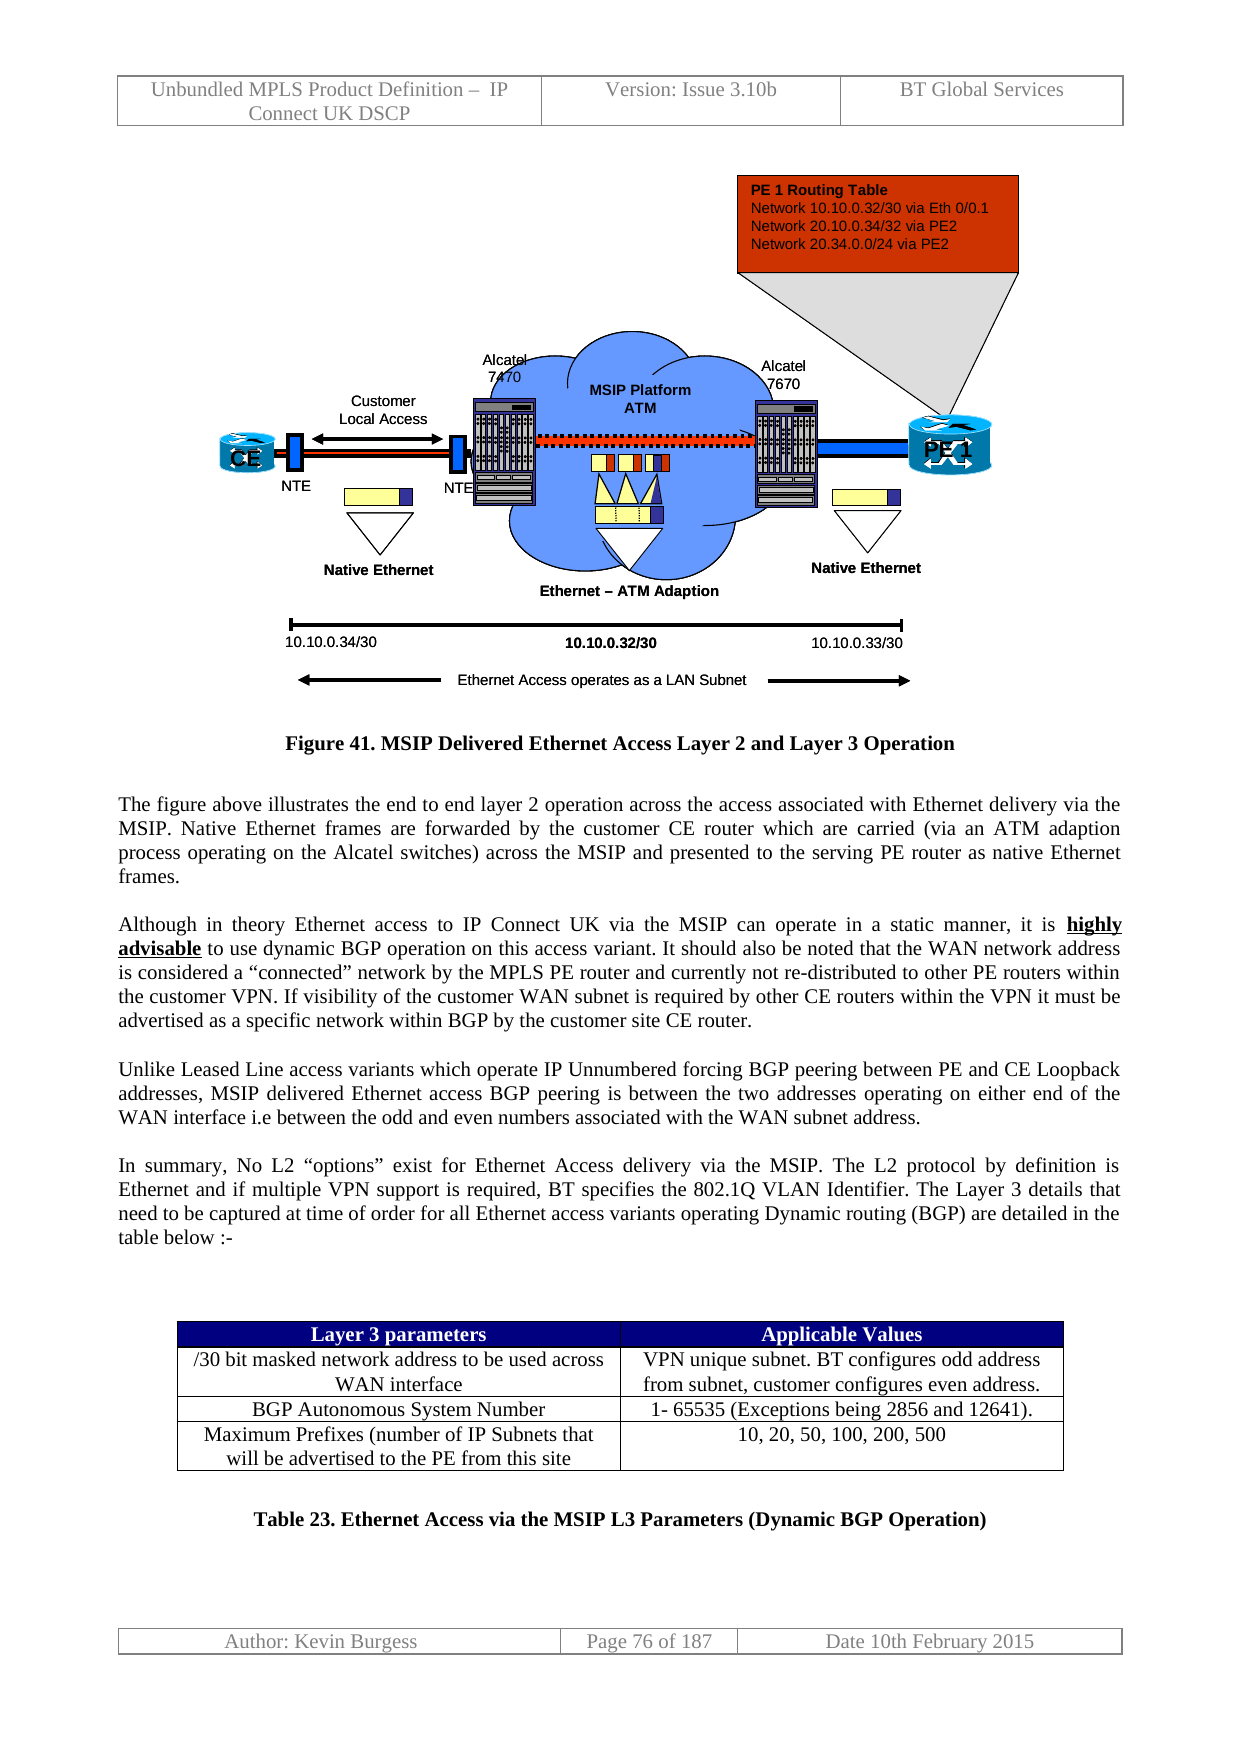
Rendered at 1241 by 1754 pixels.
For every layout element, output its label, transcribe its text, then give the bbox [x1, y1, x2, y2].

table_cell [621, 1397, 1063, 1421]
text The figure above illustrates the end to end layer 2 operation across the access associated with Ethernet delivery via the MSIP. Native Ethernet frames are forwarded by the customer CE router which are carried (via an ATM adaption process operating on the Alcatel switches) across the MSIP and presented to the serving PE router as native Ethernet frames. [118, 792, 1122, 888]
text Figure 41. MSIP Delivered Ethernet Access Layer 2 and Layer 3 Operation [118, 731, 1122, 755]
text Although in theory Ethernet access to IP Connect UK via the MSIP can operate in a static manner, it is highly advisable to use dynamic BGP operation on this access variant. It should also be noted that the WAN network address is considered a “connected” network by the MPLS PE router and currently not re-distributed to other PE routers within the customer VPN. If visibility of the customer WAN subnet is required by other CE routers within the VPN it must be advertised as a specific network within BGP by the customer site CE router. [118, 912, 1122, 1032]
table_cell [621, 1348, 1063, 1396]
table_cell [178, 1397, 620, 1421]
text Unlike Leased Line access variants which operate IP Unnumbered forcing BGP peering between PE and CE Loopback addresses, MSIP delivered Ethernet access BGP peering is between the two addresses operating on either end of the WAN interface i.e between the odd and even numbers associated with the WAN subnet address. [118, 1057, 1122, 1129]
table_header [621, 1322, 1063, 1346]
text In summary, No L2 “options” exist for Ethernet Access delivery via the MSIP. The L2 protocol by definition is Ethernet and if multiple VPN support is required, BT specifies the 802.1Q VLAN Identifier. The Layer 3 details that need to be captured at time of order for all Ethernet access variants operating Dynamic routing (BGP) are detailed in the table below :- [118, 1153, 1122, 1249]
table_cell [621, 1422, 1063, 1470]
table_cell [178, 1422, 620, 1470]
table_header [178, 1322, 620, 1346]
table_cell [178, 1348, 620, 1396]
text Table 23. Ethernet Access via the MSIP L3 Parameters (Dynamic BGP Operation) [118, 1507, 1122, 1531]
